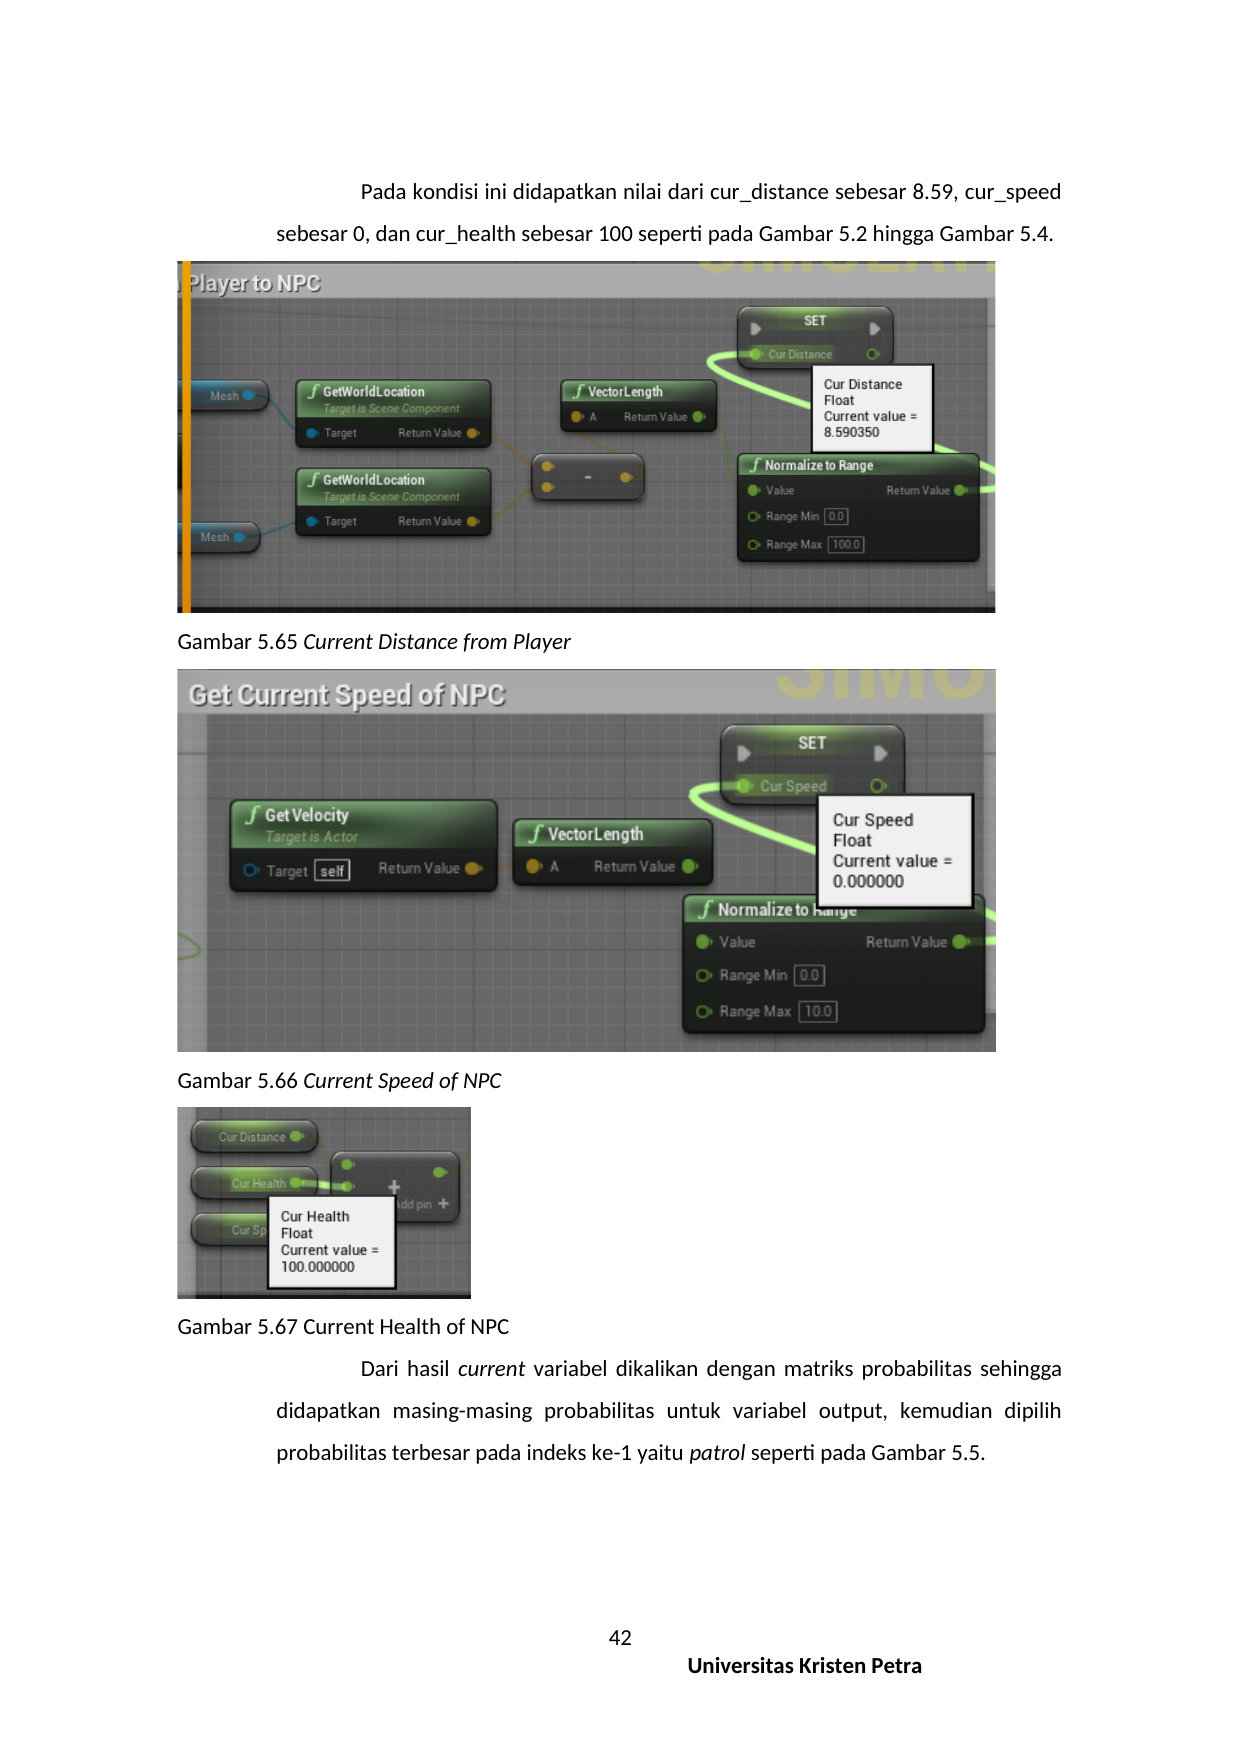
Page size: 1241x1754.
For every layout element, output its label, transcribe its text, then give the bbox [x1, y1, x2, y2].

text Pada kondisi ini didapatkan nilai dari cur_distance sebesar 8.59, cur_speed sebesar 0, dan cur_health sebesar 100 seperti pada Gambar 5.2 hingga Gambar 5.4. [276, 177, 1063, 247]
picture [177, 1107, 471, 1299]
text Dari hasil current variabel dikalikan dengan matriks probabilitas sehingga didapatkan masing-masing probabilitas untuk variabel output, kemudian dipilih probabilitas terbesar pada indeks ke-1 yaitu patrol seperti pada Gambar 5.5. [276, 1354, 1063, 1466]
picture [177, 261, 996, 613]
picture [177, 669, 996, 1052]
